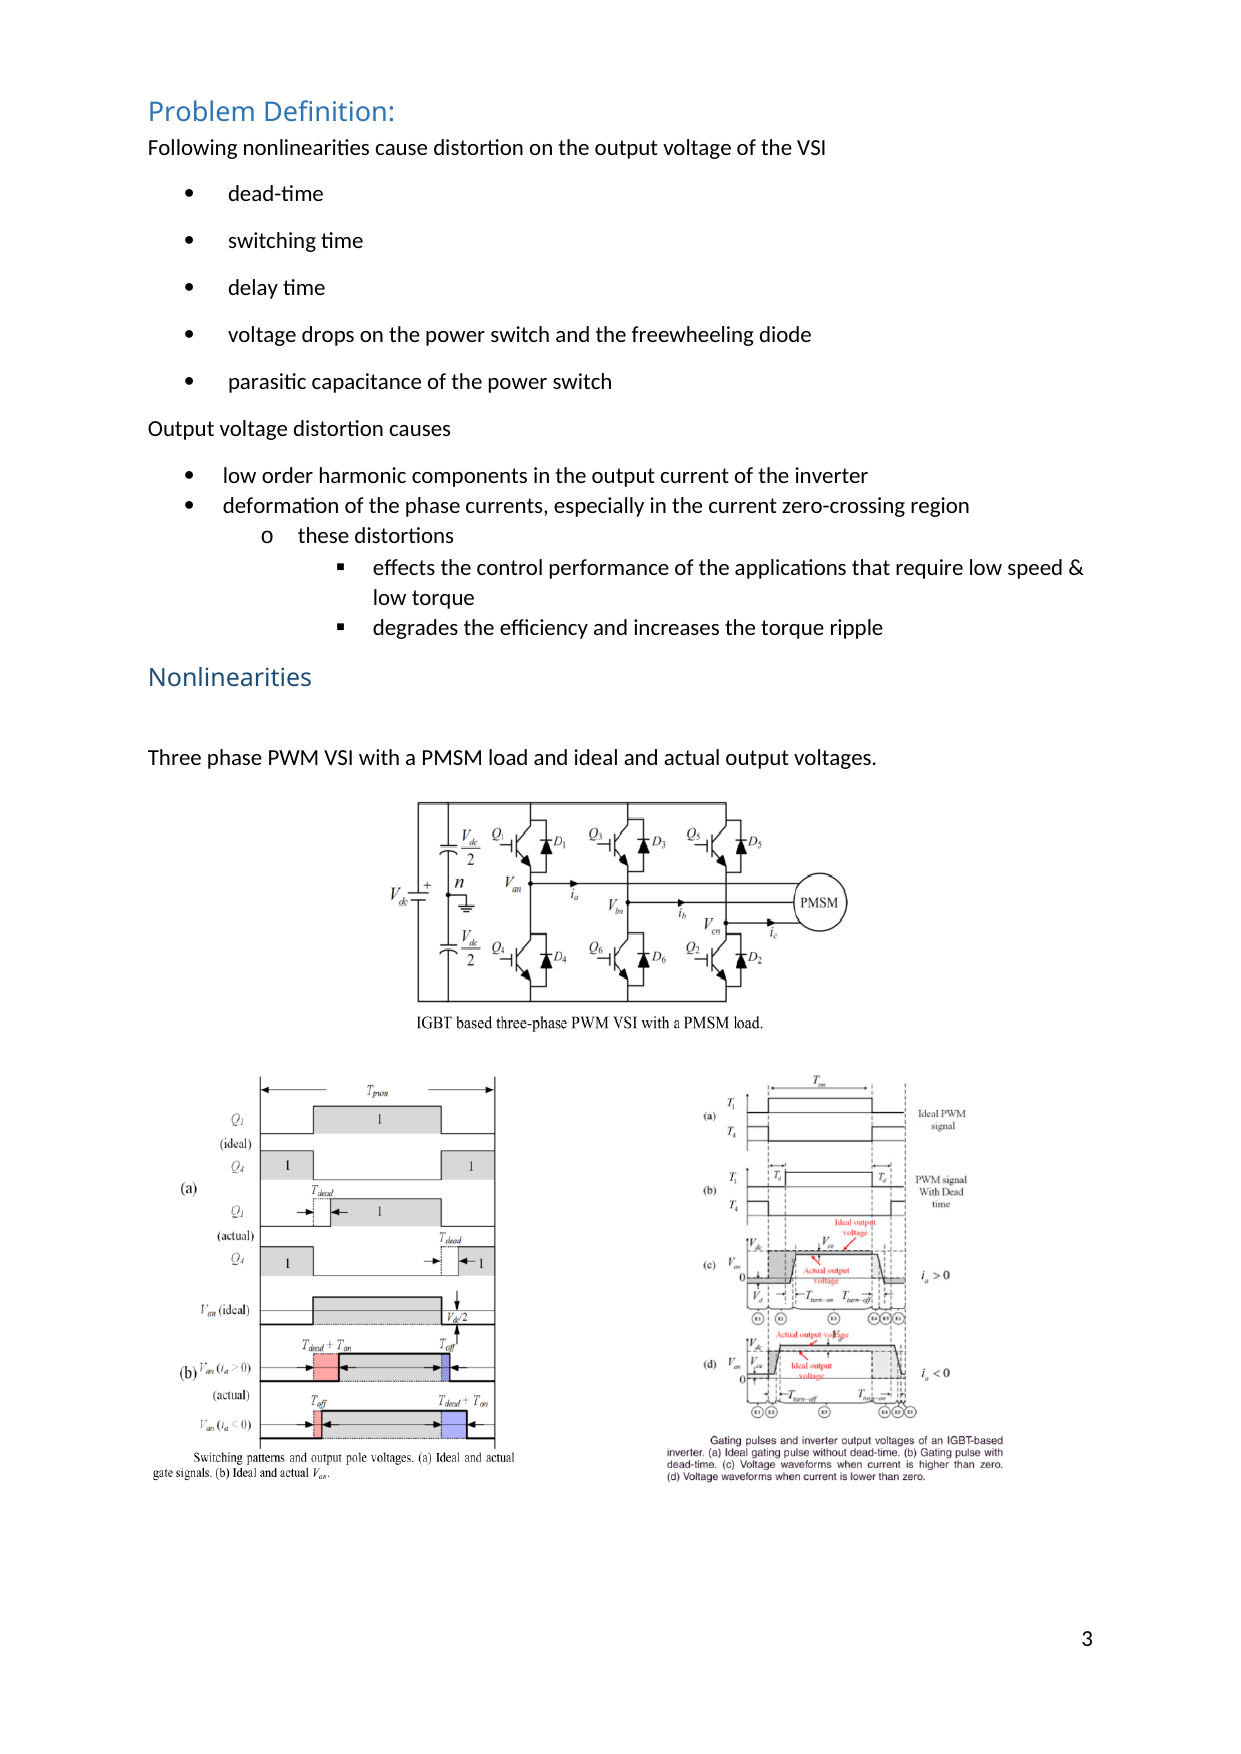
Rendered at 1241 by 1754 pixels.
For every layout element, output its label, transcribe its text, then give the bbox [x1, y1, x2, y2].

list parasitic capacitance of the power switch [185, 367, 1093, 395]
text Following nonlinearities cause distortion on the output voltage of the VSI [148, 133, 1093, 161]
text Three phase PWM VSI with a PMSM load and ideal and actual output voltages. [148, 743, 1093, 772]
list deformation of the phase currents, especially in the current zero-crossing region [185, 491, 1093, 519]
list low order harmonic components in the output current of the inverter [185, 461, 1093, 489]
list effects the control performance of the applications that require low speed & low torque [335, 553, 1093, 611]
list degrades the efficiency and increases the torque ripple [335, 613, 1093, 641]
text Output voltage distortion causes [148, 414, 1093, 442]
list these distortions [260, 521, 1093, 550]
subtitle Problem Definition: [148, 93, 1093, 130]
picture [386, 790, 854, 1051]
subtitle Nonlinearities [148, 660, 1093, 694]
list delay time [185, 273, 1093, 301]
list switching time [185, 226, 1093, 254]
picture [663, 1072, 1010, 1489]
list dead-time [185, 179, 1093, 207]
picture [147, 1069, 535, 1489]
list voltage drops on the power switch and the freewheeling diode [185, 320, 1093, 348]
